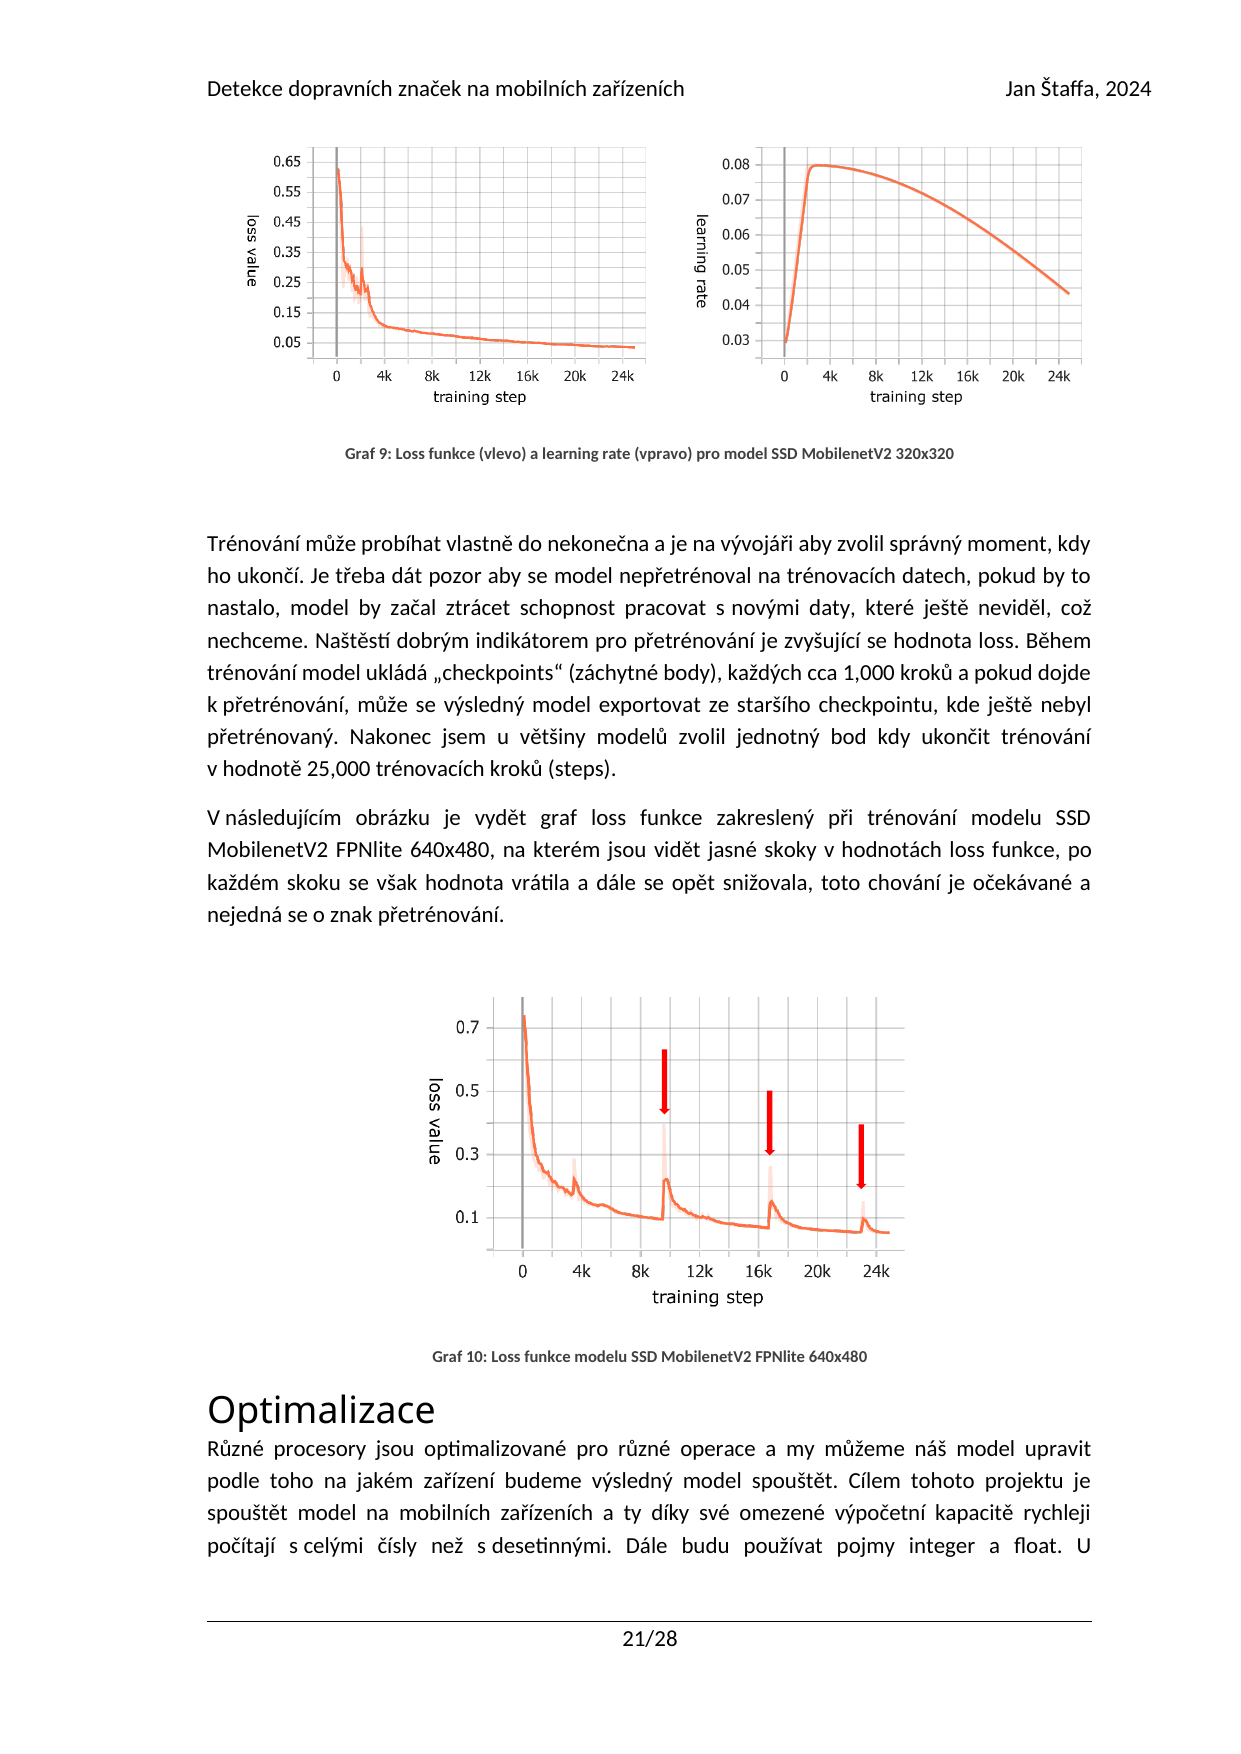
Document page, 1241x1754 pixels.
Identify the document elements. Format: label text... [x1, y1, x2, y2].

picture [393, 997, 907, 1326]
text Graf 8: Loss funkce (vlevo) a learning rate (vpravo) pro model SSD MobilenetV2 320x320 [207, 443, 1092, 464]
text Graf 9: Loss funkce modelu SSD MobilenetV2 FPNlite 640x480 [207, 1346, 1092, 1366]
text Trénování může probíhat vlastně do nekonečna a je na vývojáři aby zvolil správný moment, kdy ho ukončí. Je třeba dát pozor aby se model nepřetrénoval na trénovacích datech, pokud by to nastalo, model by začal ztrácet schopnost pracovat s novými daty, které ještě neviděl, což nechceme. Naštěstí dobrým indikátorem pro přetrénování je zvyšující se hodnota loss. Během trénování model ukládá „checkpoints“ (záchytné body), každých cca 1,000 kroků a pokud dojde k přetrénování, může se výsledný model exportovat ze staršího checkpointu, kde ještě nebyl přetrénovaný. Nakonec jsem u většiny modelů zvolil jednotný bod kdy ukončit trénování v hodnotě 25,000 trénovacích kroků (steps). [207, 529, 1092, 782]
text V následujícím obrázku je vydět graf loss funkce zakreslený při trénování modelu SSD MobilenetV2 FPNlite 640x480, na kterém jsou vidět jasné skoky v hodnotách loss funkce, po každém skoku se však hodnota vrátila a dále se opět snižovala, toto chování je očekávané a nejedná se o znak přetrénování. [207, 803, 1092, 928]
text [207, 1434, 1092, 1559]
picture [217, 147, 646, 421]
subtitle Optimalizace [207, 1383, 1092, 1434]
picture [655, 147, 1082, 421]
